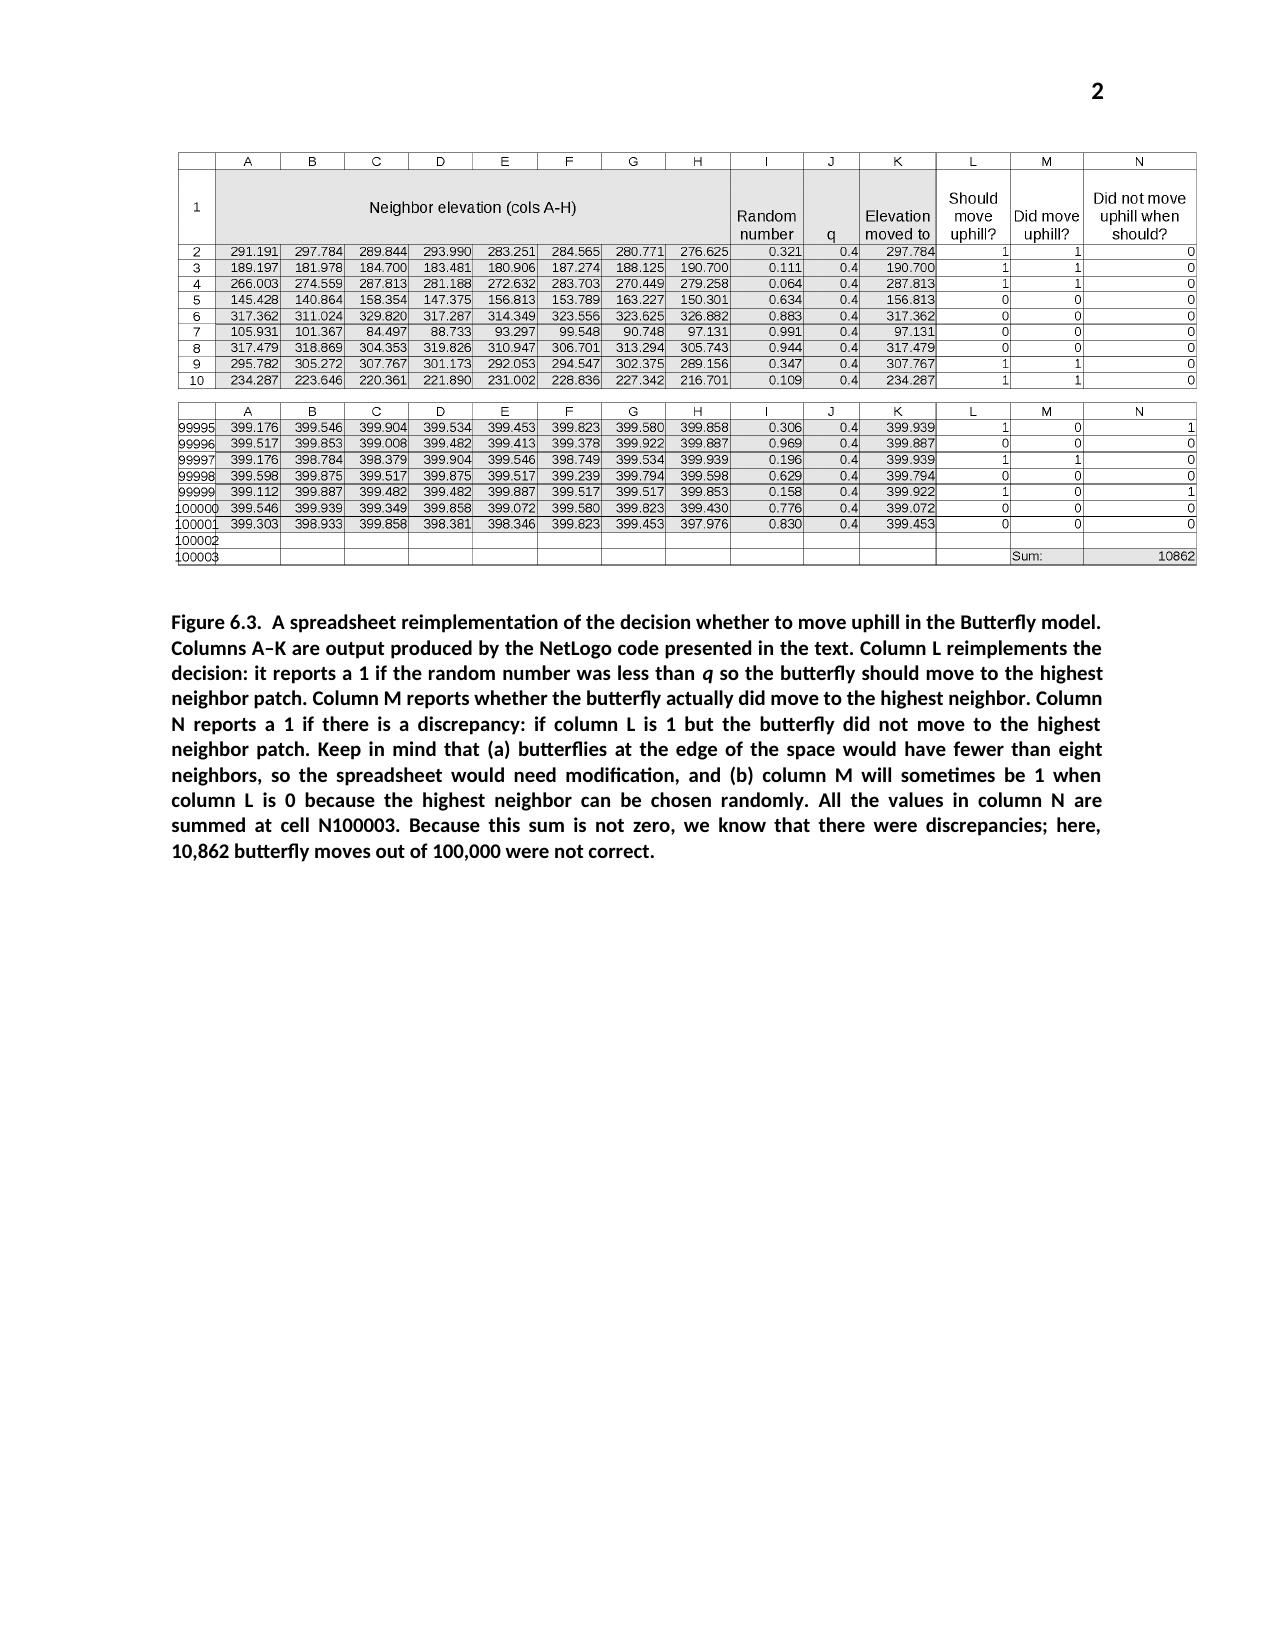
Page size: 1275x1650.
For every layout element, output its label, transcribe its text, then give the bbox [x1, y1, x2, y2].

picture [171, 150, 1207, 579]
text Figure 6.3. A spreadsheet reimplementation of the decision whether to move uphill in the Butterfly model. Columns A–K are output produced by the NetLogo code presented in the text. Column L reimplements the decision: it reports a 1 if the random number was less than q so the butterfly should move to the highest neighbor patch. Column M reports whether the butterfly actually did move to the highest neighbor. Column N reports a 1 if there is a discrepancy: if column L is 1 but the butterfly did not move to the highest neighbor patch. Keep in mind that (a) butterflies at the edge of the space would have fewer than eight neighbors, so the spreadsheet would need modification, and (b) column M will sometimes be 1 when column L is 0 because the highest neighbor can be chosen randomly. All the values in column N are summed at cell N100003. Because this sum is not zero, we know that there were discrepancies; here, 10,862 butterfly moves out of 100,000 were not correct. [171, 609, 1104, 863]
